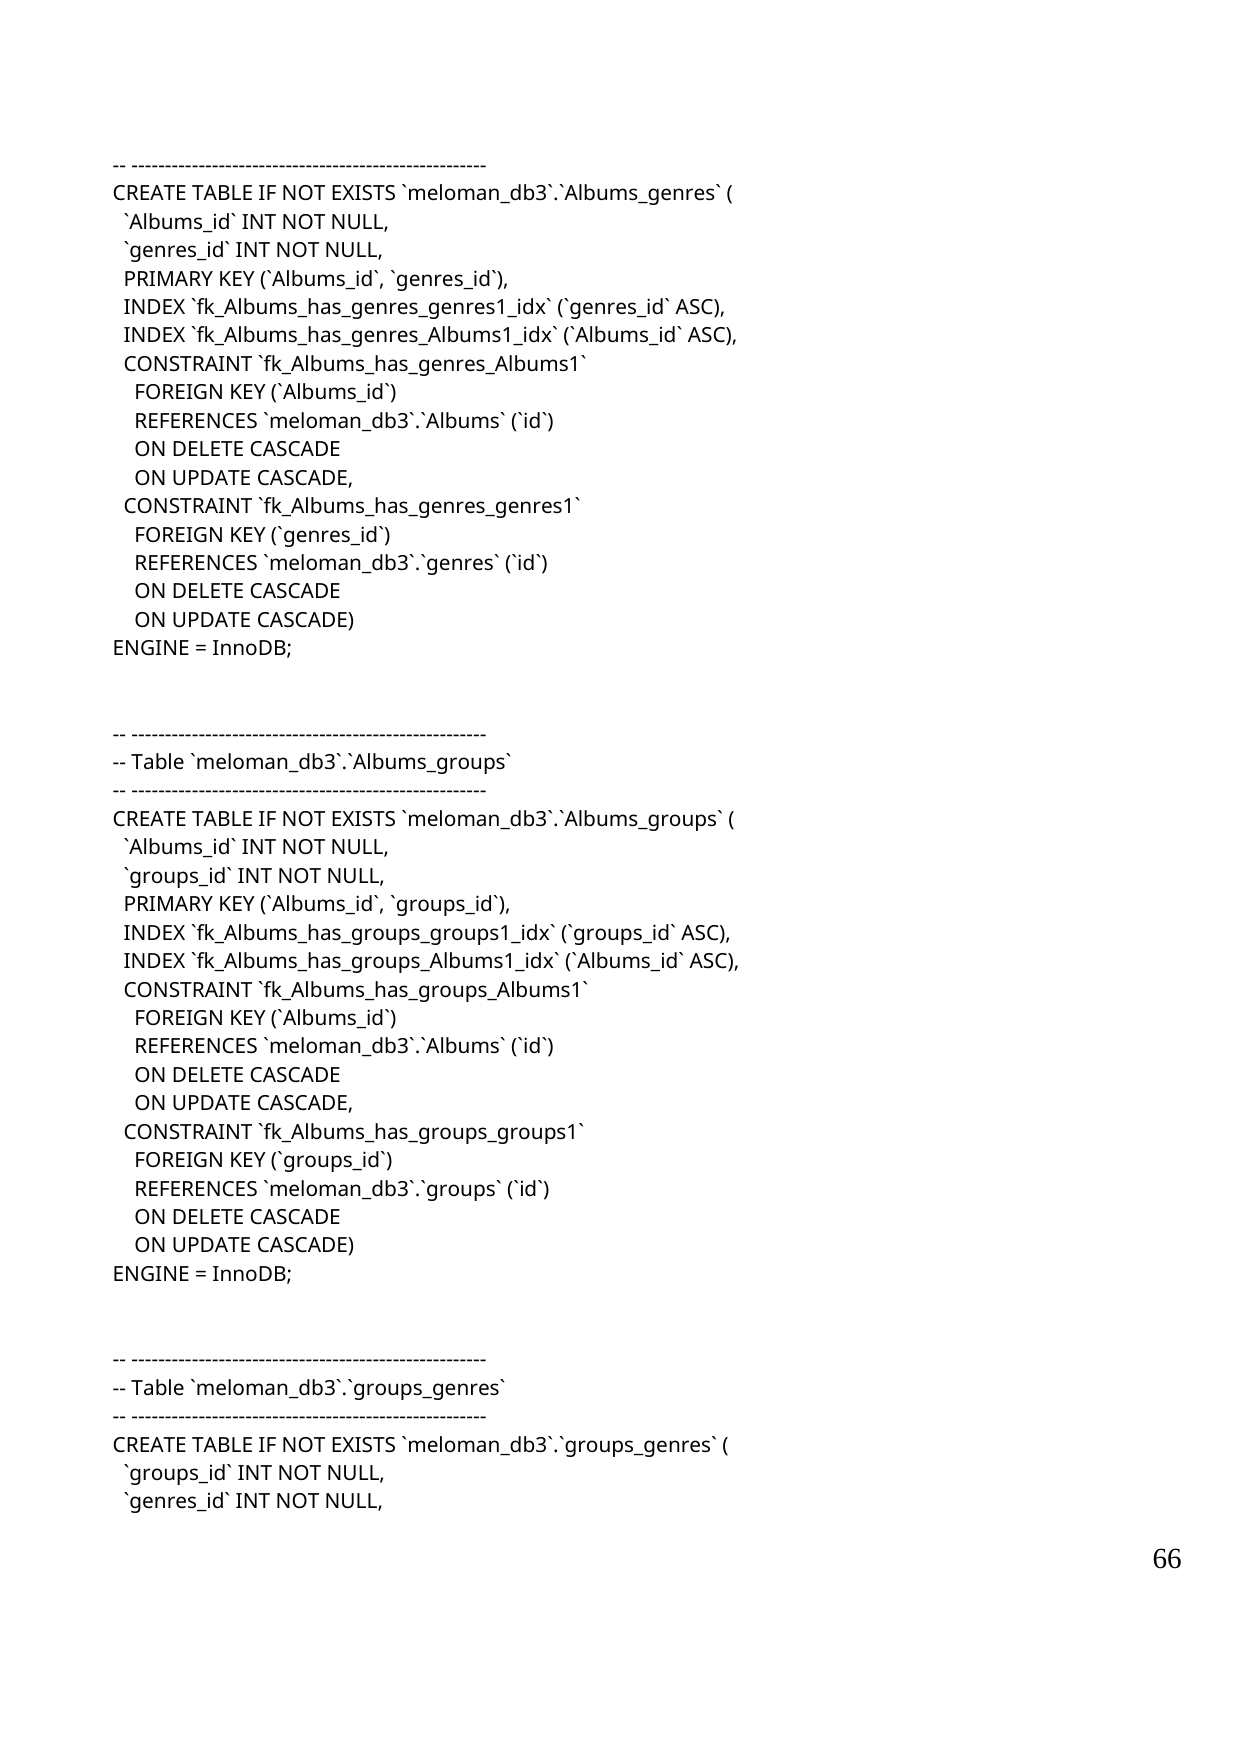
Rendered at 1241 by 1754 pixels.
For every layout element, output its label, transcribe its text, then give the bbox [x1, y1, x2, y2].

text FOREIGN KEY (`Albums_id`) [112, 1003, 1181, 1032]
text ENGINE = InnoDB; [112, 633, 1181, 662]
text CONSTRAINT `fk_Albums_has_genres_genres1` [112, 491, 1181, 520]
text REFERENCES `meloman_db3`.`groups` (`id`) [112, 1174, 1181, 1202]
text INDEX `fk_Albums_has_genres_Albums1_idx` (`Albums_id` ASC), [112, 321, 1181, 349]
text CREATE TABLE IF NOT EXISTS `meloman_db3`.`Albums_genres` ( [112, 178, 1181, 207]
text -- ----------------------------------------------------- [112, 1344, 1181, 1373]
text ENGINE = InnoDB; [112, 1259, 1181, 1287]
text `genres_id` INT NOT NULL, [112, 1487, 1181, 1515]
text -- ----------------------------------------------------- [112, 1401, 1181, 1430]
text CONSTRAINT `fk_Albums_has_groups_groups1` [112, 1117, 1181, 1145]
text CONSTRAINT `fk_Albums_has_groups_Albums1` [112, 975, 1181, 1003]
text CREATE TABLE IF NOT EXISTS `meloman_db3`.`Albums_groups` ( [112, 804, 1181, 832]
text REFERENCES `meloman_db3`.`Albums` (`id`) [112, 406, 1181, 434]
text ON UPDATE CASCADE) [112, 1231, 1181, 1259]
text -- Table `meloman_db3`.`groups_genres` [112, 1373, 1181, 1401]
text ON DELETE CASCADE [112, 434, 1181, 463]
text ON DELETE CASCADE [112, 577, 1181, 605]
text PRIMARY KEY (`Albums_id`, `groups_id`), [112, 889, 1181, 918]
text `Albums_id` INT NOT NULL, [112, 832, 1181, 861]
text ON UPDATE CASCADE, [112, 1088, 1181, 1117]
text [112, 150, 1181, 178]
text `groups_id` INT NOT NULL, [112, 861, 1181, 889]
text ON DELETE CASCADE [112, 1202, 1181, 1231]
text `genres_id` INT NOT NULL, [112, 235, 1181, 264]
text CREATE TABLE IF NOT EXISTS `meloman_db3`.`groups_genres` ( [112, 1430, 1181, 1458]
text FOREIGN KEY (`Albums_id`) [112, 377, 1181, 406]
text INDEX `fk_Albums_has_genres_genres1_idx` (`genres_id` ASC), [112, 292, 1181, 321]
text ON DELETE CASCADE [112, 1060, 1181, 1088]
text FOREIGN KEY (`groups_id`) [112, 1145, 1181, 1174]
text `Albums_id` INT NOT NULL, [112, 207, 1181, 235]
text PRIMARY KEY (`Albums_id`, `genres_id`), [112, 264, 1181, 292]
text INDEX `fk_Albums_has_groups_groups1_idx` (`groups_id` ASC), [112, 918, 1181, 946]
text CONSTRAINT `fk_Albums_has_genres_Albums1` [112, 349, 1181, 377]
text -- Table `meloman_db3`.`Albums_groups` [112, 747, 1181, 776]
text INDEX `fk_Albums_has_groups_Albums1_idx` (`Albums_id` ASC), [112, 946, 1181, 975]
text ON UPDATE CASCADE) [112, 605, 1181, 633]
text FOREIGN KEY (`genres_id`) [112, 520, 1181, 548]
text REFERENCES `meloman_db3`.`Albums` (`id`) [112, 1032, 1181, 1060]
text -- ----------------------------------------------------- [112, 719, 1181, 747]
text ON UPDATE CASCADE, [112, 463, 1181, 491]
text -- ----------------------------------------------------- [112, 776, 1181, 804]
text REFERENCES `meloman_db3`.`genres` (`id`) [112, 548, 1181, 577]
text `groups_id` INT NOT NULL, [112, 1458, 1181, 1487]
